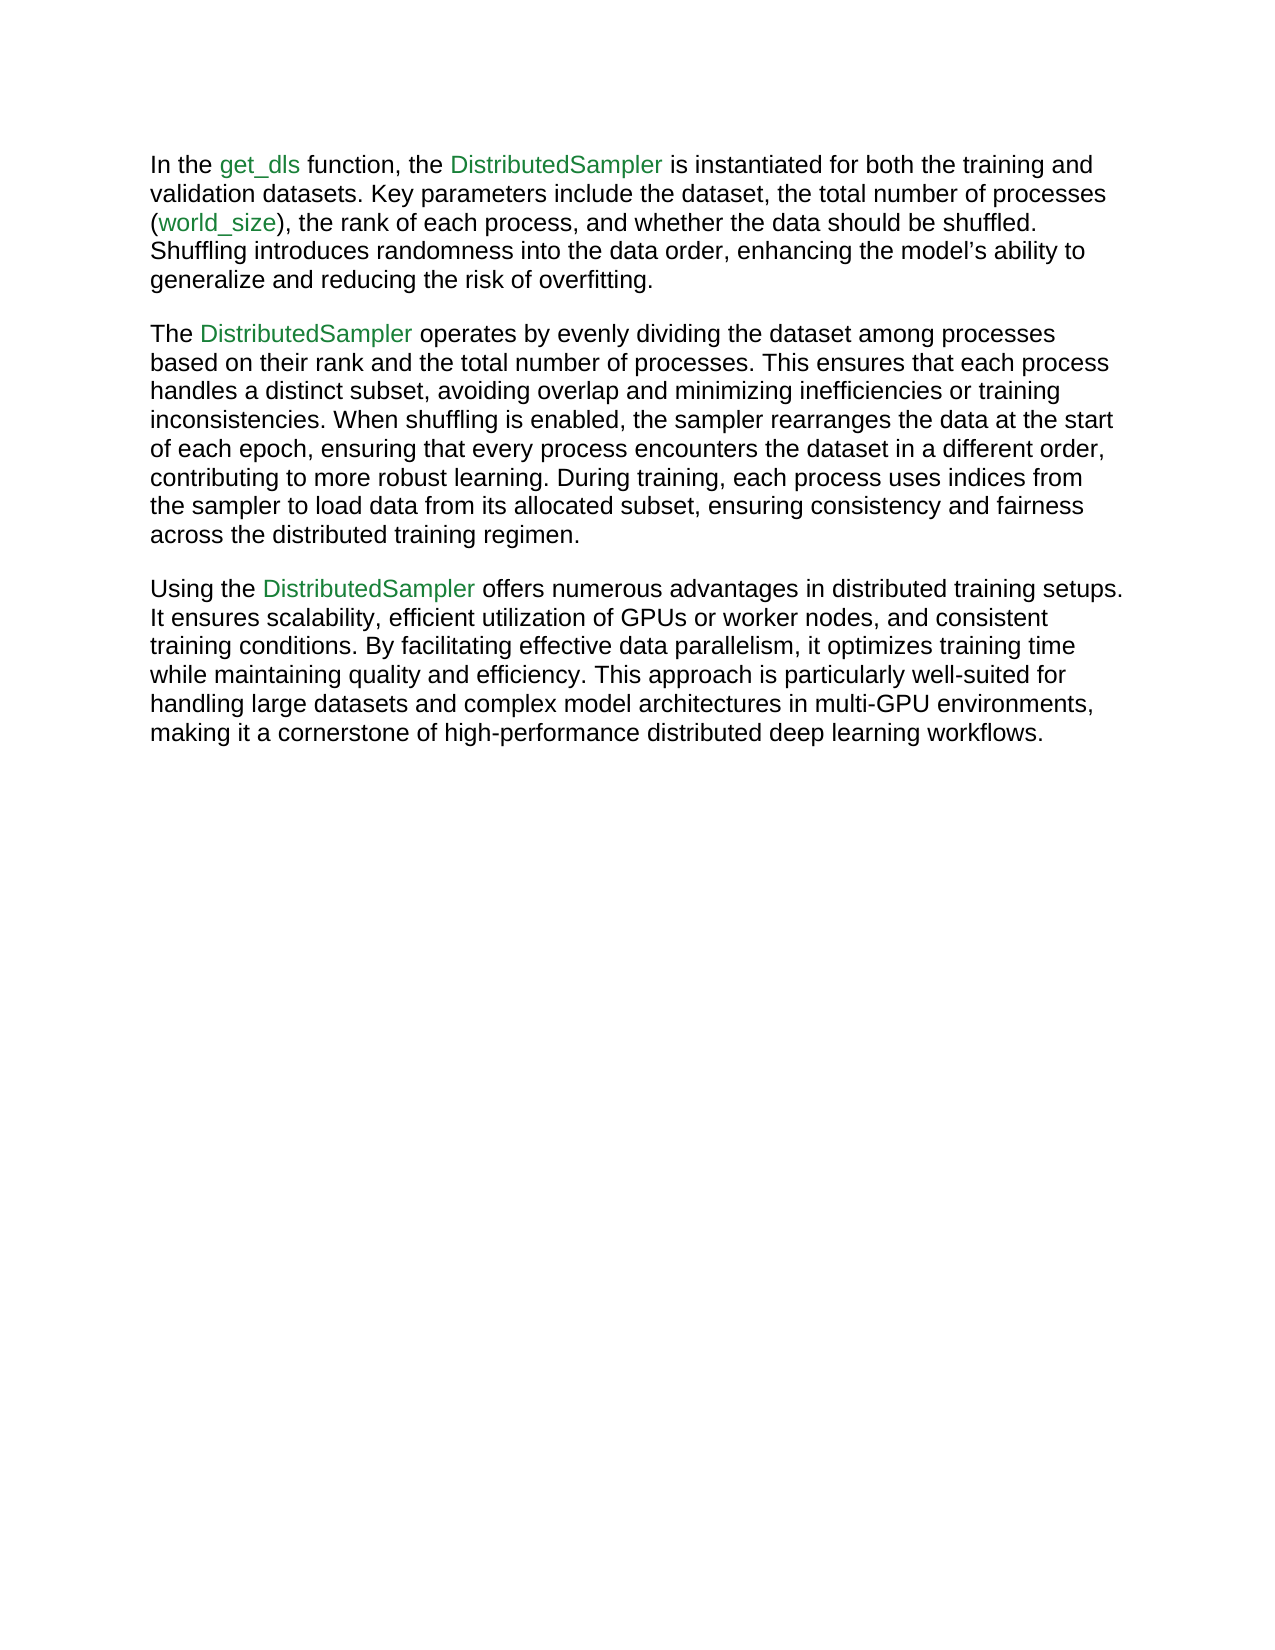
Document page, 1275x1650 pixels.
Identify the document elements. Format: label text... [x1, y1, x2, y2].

text In the get_dls function, the DistributedSampler is instantiated for both the training and validation datasets. Key parameters include the dataset, the total number of processes (world_size), the rank of each process, and whether the data should be shuffled. Shuffling introduces randomness into the data order, enhancing the model’s ability to generalize and reducing the risk of overfitting. [150, 150, 1125, 294]
text Using the DistributedSampler offers numerous advantages in distributed training setups. It ensures scalability, efficient utilization of GPUs or worker nodes, and consistent training conditions. By facilitating effective data parallelism, it optimizes training time while maintaining quality and efficiency. This approach is particularly well-suited for handling large datasets and complex model architectures in multi-GPU environments, making it a cornerstone of high-performance distributed deep learning workflows. [150, 574, 1125, 746]
text The DistributedSampler operates by evenly dividing the dataset among processes based on their rank and the total number of processes. This ensures that each process handles a distinct subset, avoiding overlap and minimizing inefficiencies or training inconsistencies. When shuffling is enabled, the sampler rearranges the data at the start of each epoch, ensuring that every process encounters the dataset in a different order, contributing to more robust learning. During training, each process uses indices from the sampler to load data from its allocated subset, ensuring consistency and fairness across the distributed training regimen. [150, 319, 1125, 549]
